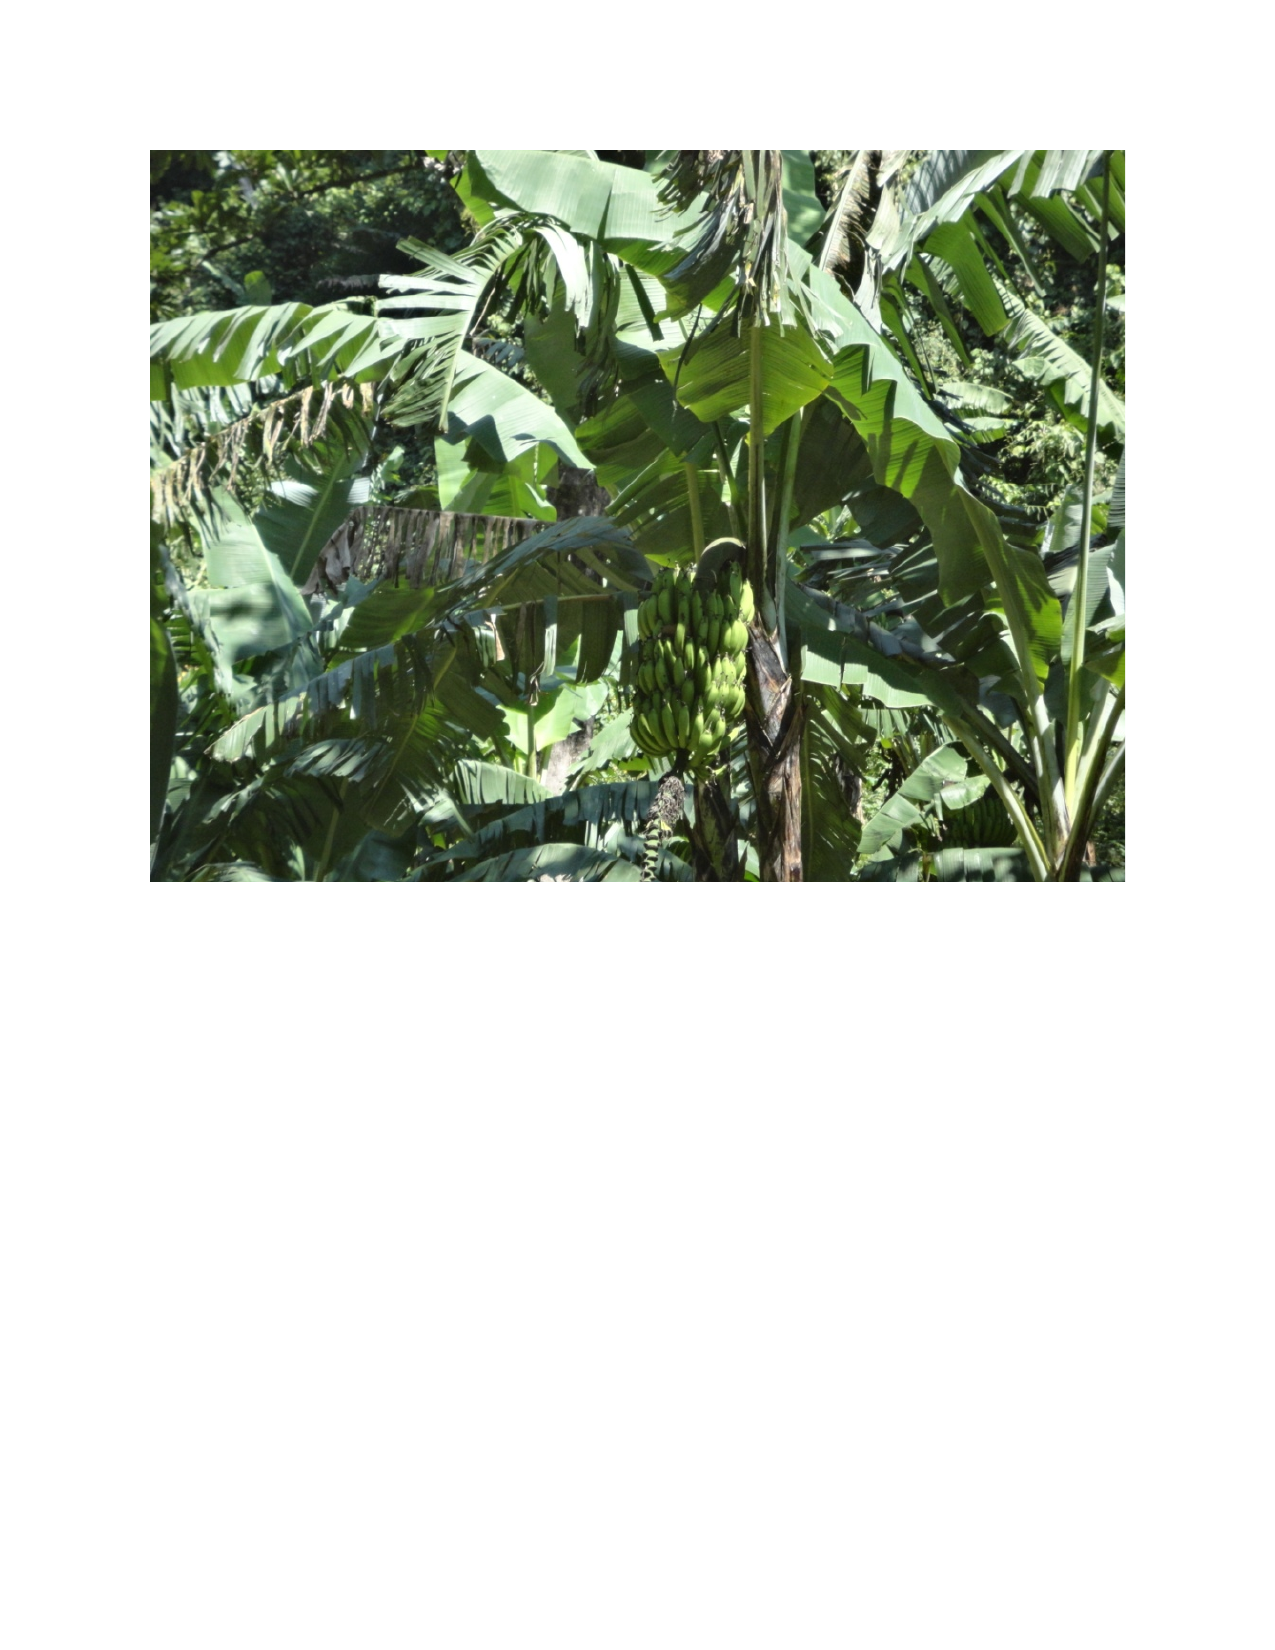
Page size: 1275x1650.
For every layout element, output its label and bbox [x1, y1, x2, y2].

picture [150, 150, 1125, 882]
